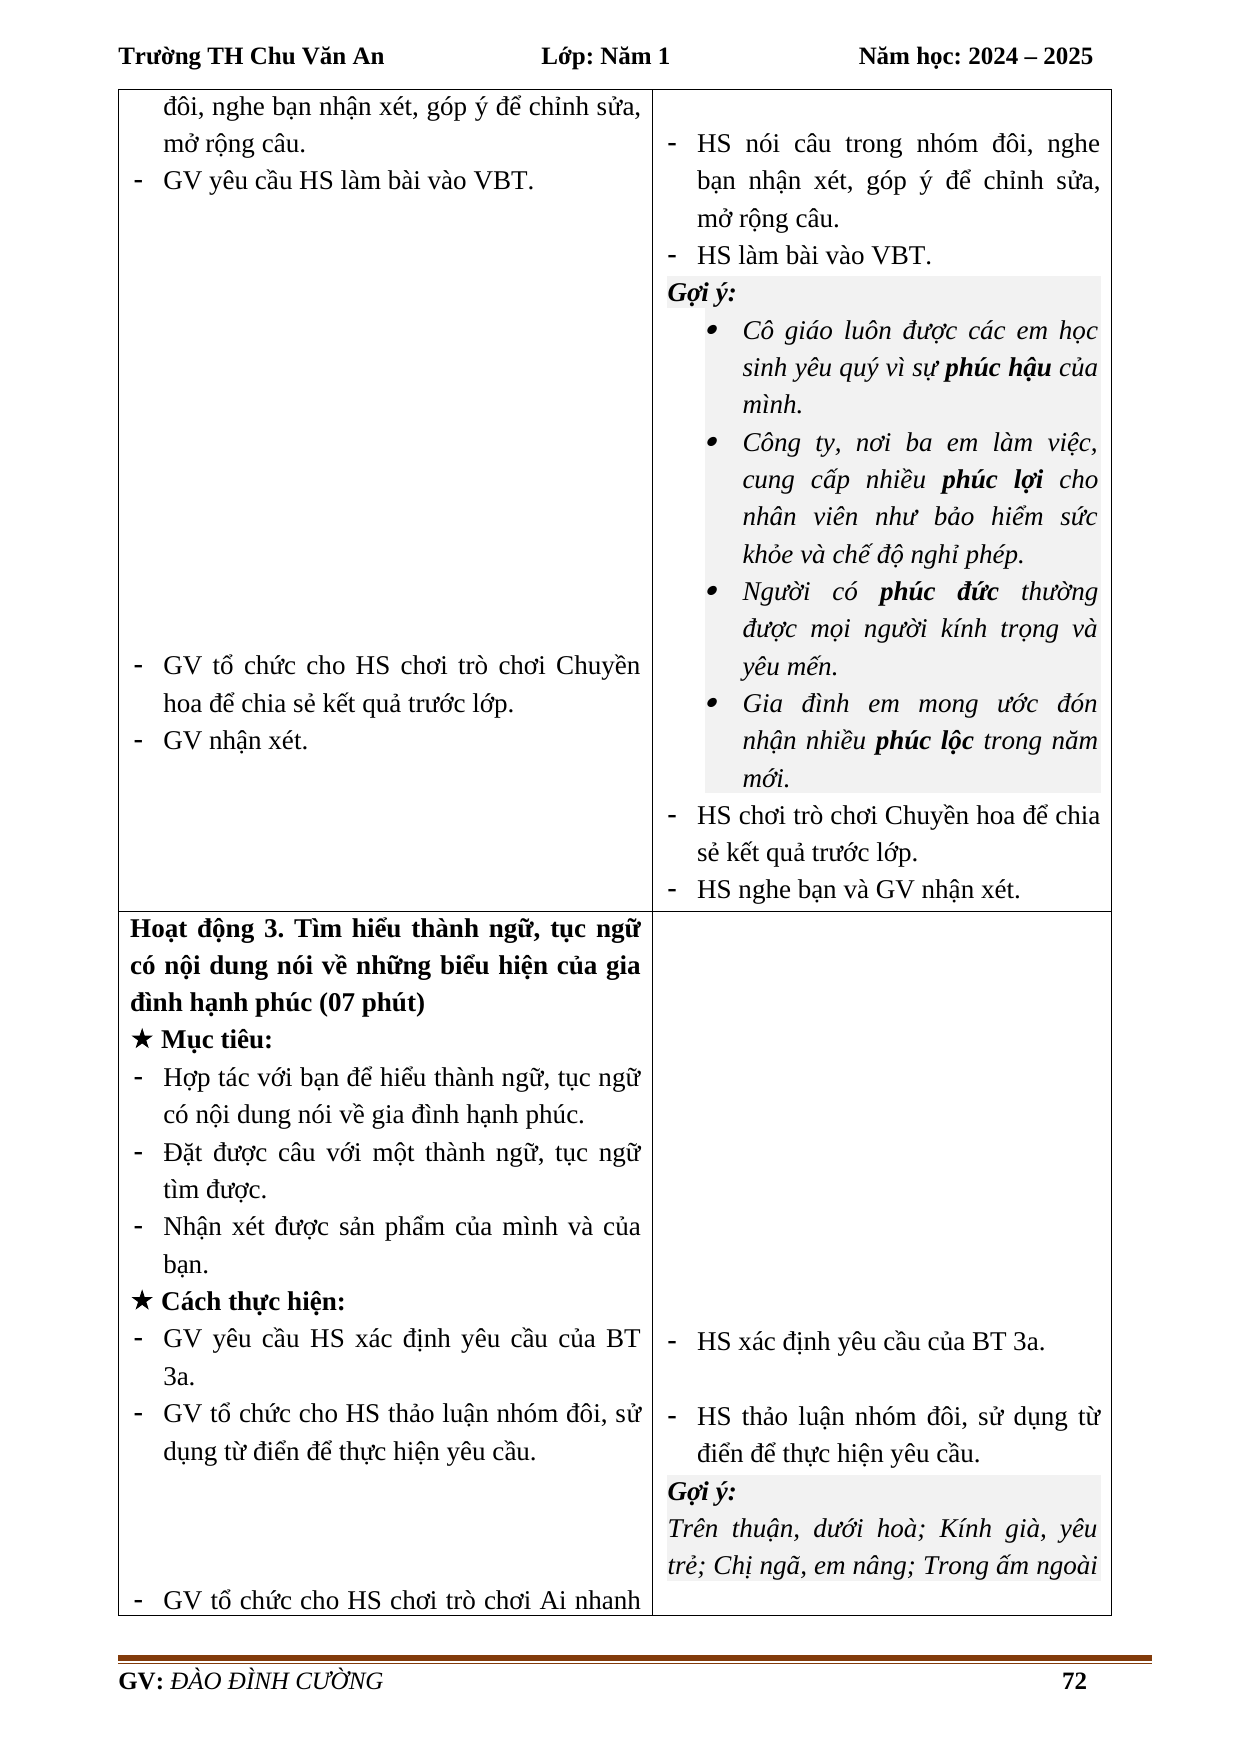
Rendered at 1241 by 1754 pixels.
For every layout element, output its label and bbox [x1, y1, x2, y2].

table_cell [119, 912, 652, 1615]
table_cell [653, 90, 1111, 911]
table_cell [119, 90, 652, 911]
table_cell [653, 912, 1111, 1615]
